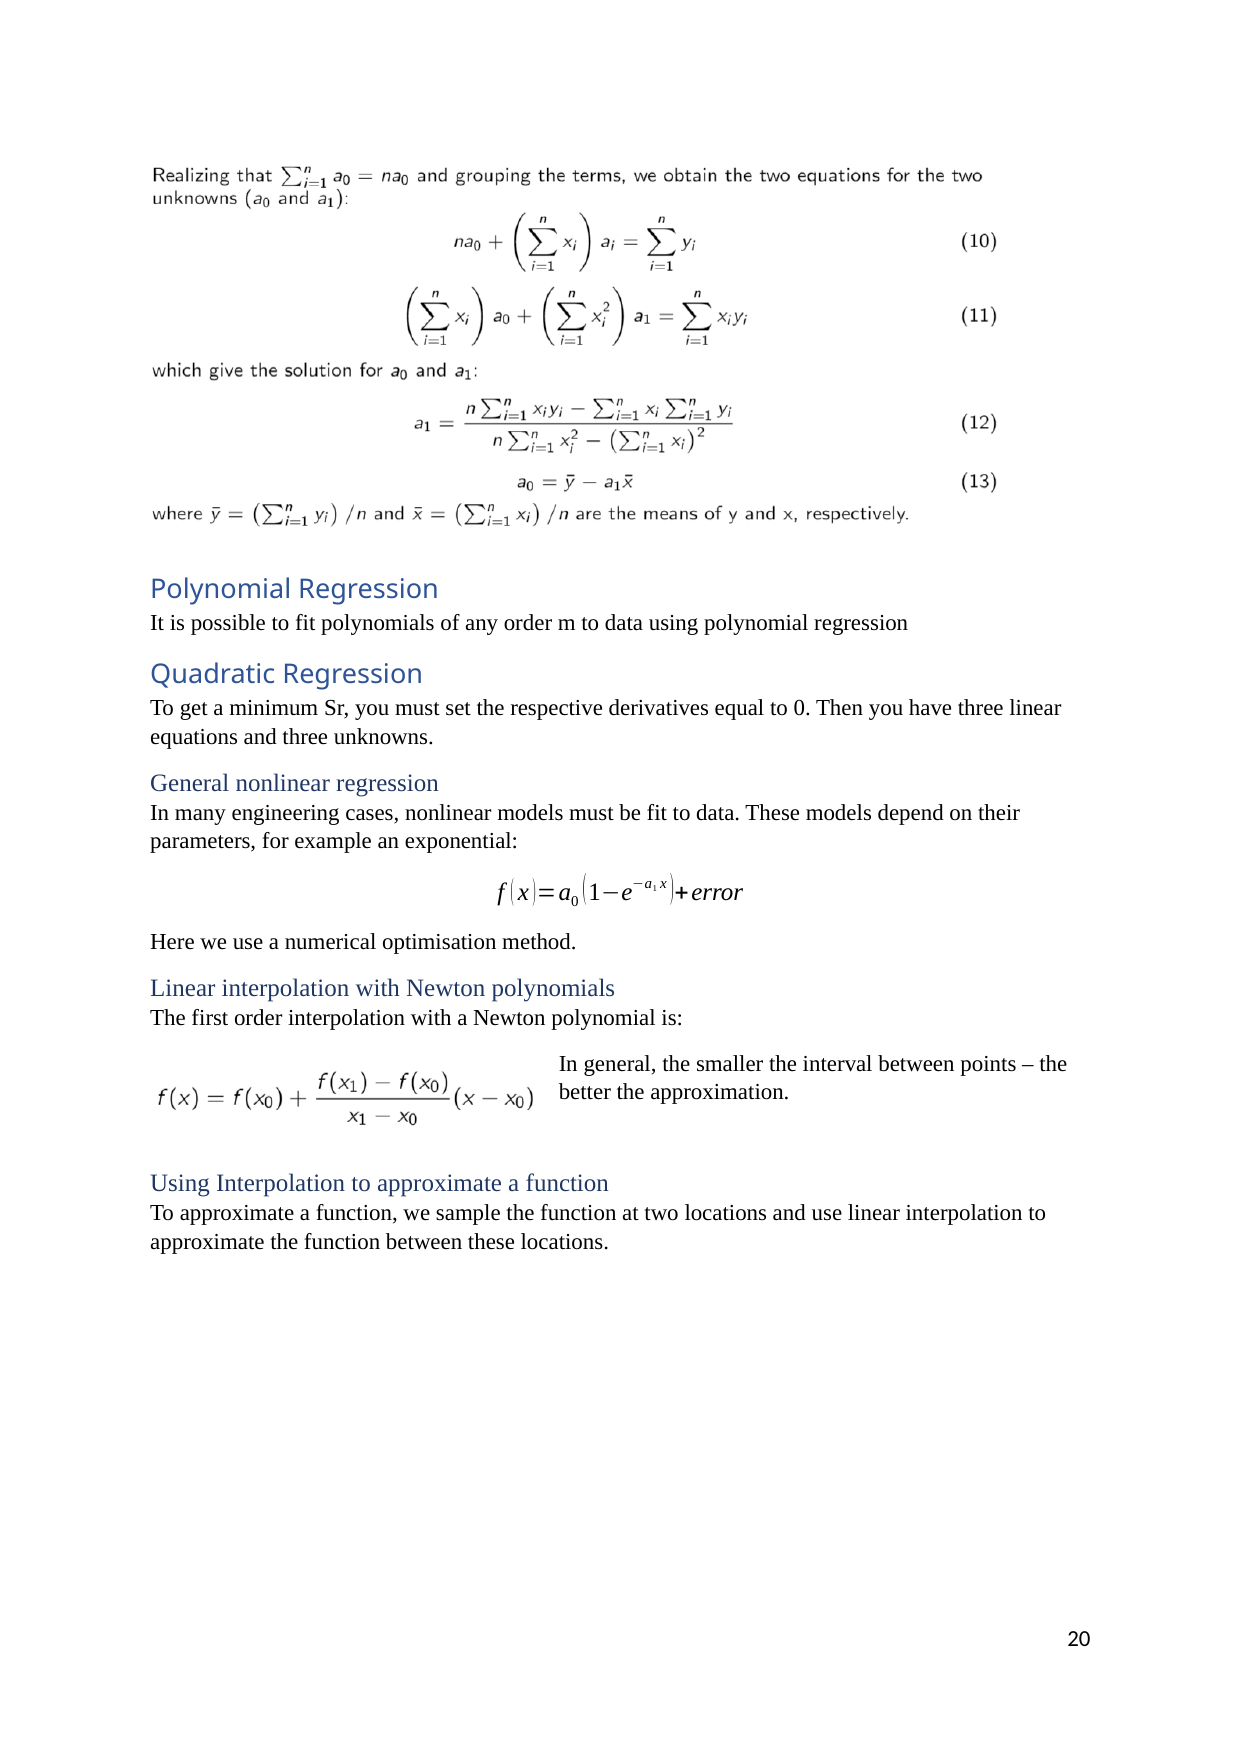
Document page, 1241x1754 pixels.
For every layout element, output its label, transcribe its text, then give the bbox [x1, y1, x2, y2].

text Here we use a numerical optimisation method. [150, 928, 1090, 955]
text The first order interpolation with a Newton polynomial is: [150, 1004, 1090, 1031]
picture [150, 150, 1001, 551]
subtitle Linear interpolation with Newton polynomials [150, 973, 1090, 1002]
text In general, the smaller the interval between points – the better the approximation. [540, 1049, 1090, 1104]
subtitle General nonlinear regression [150, 768, 1090, 797]
subtitle Quadratic Regression [150, 654, 1090, 691]
picture [150, 1049, 540, 1139]
subtitle Polynomial Regression [150, 570, 1090, 607]
text In many engineering cases, nonlinear models must be fit to data. These models depend on their parameters, for example an exponential: [150, 799, 1090, 854]
text To get a minimum Sr, you must set the respective derivatives equal to 0. Then you have three linear equations and three unknowns. [150, 694, 1090, 749]
subtitle Using Interpolation to approximate a function [150, 1168, 1090, 1197]
text It is possible to fit polynomials of any order m to data using polynomial regression [150, 609, 1090, 636]
text To approximate a function, we sample the function at two locations and use linear interpolation to approximate the function between these locations. [150, 1199, 1090, 1254]
